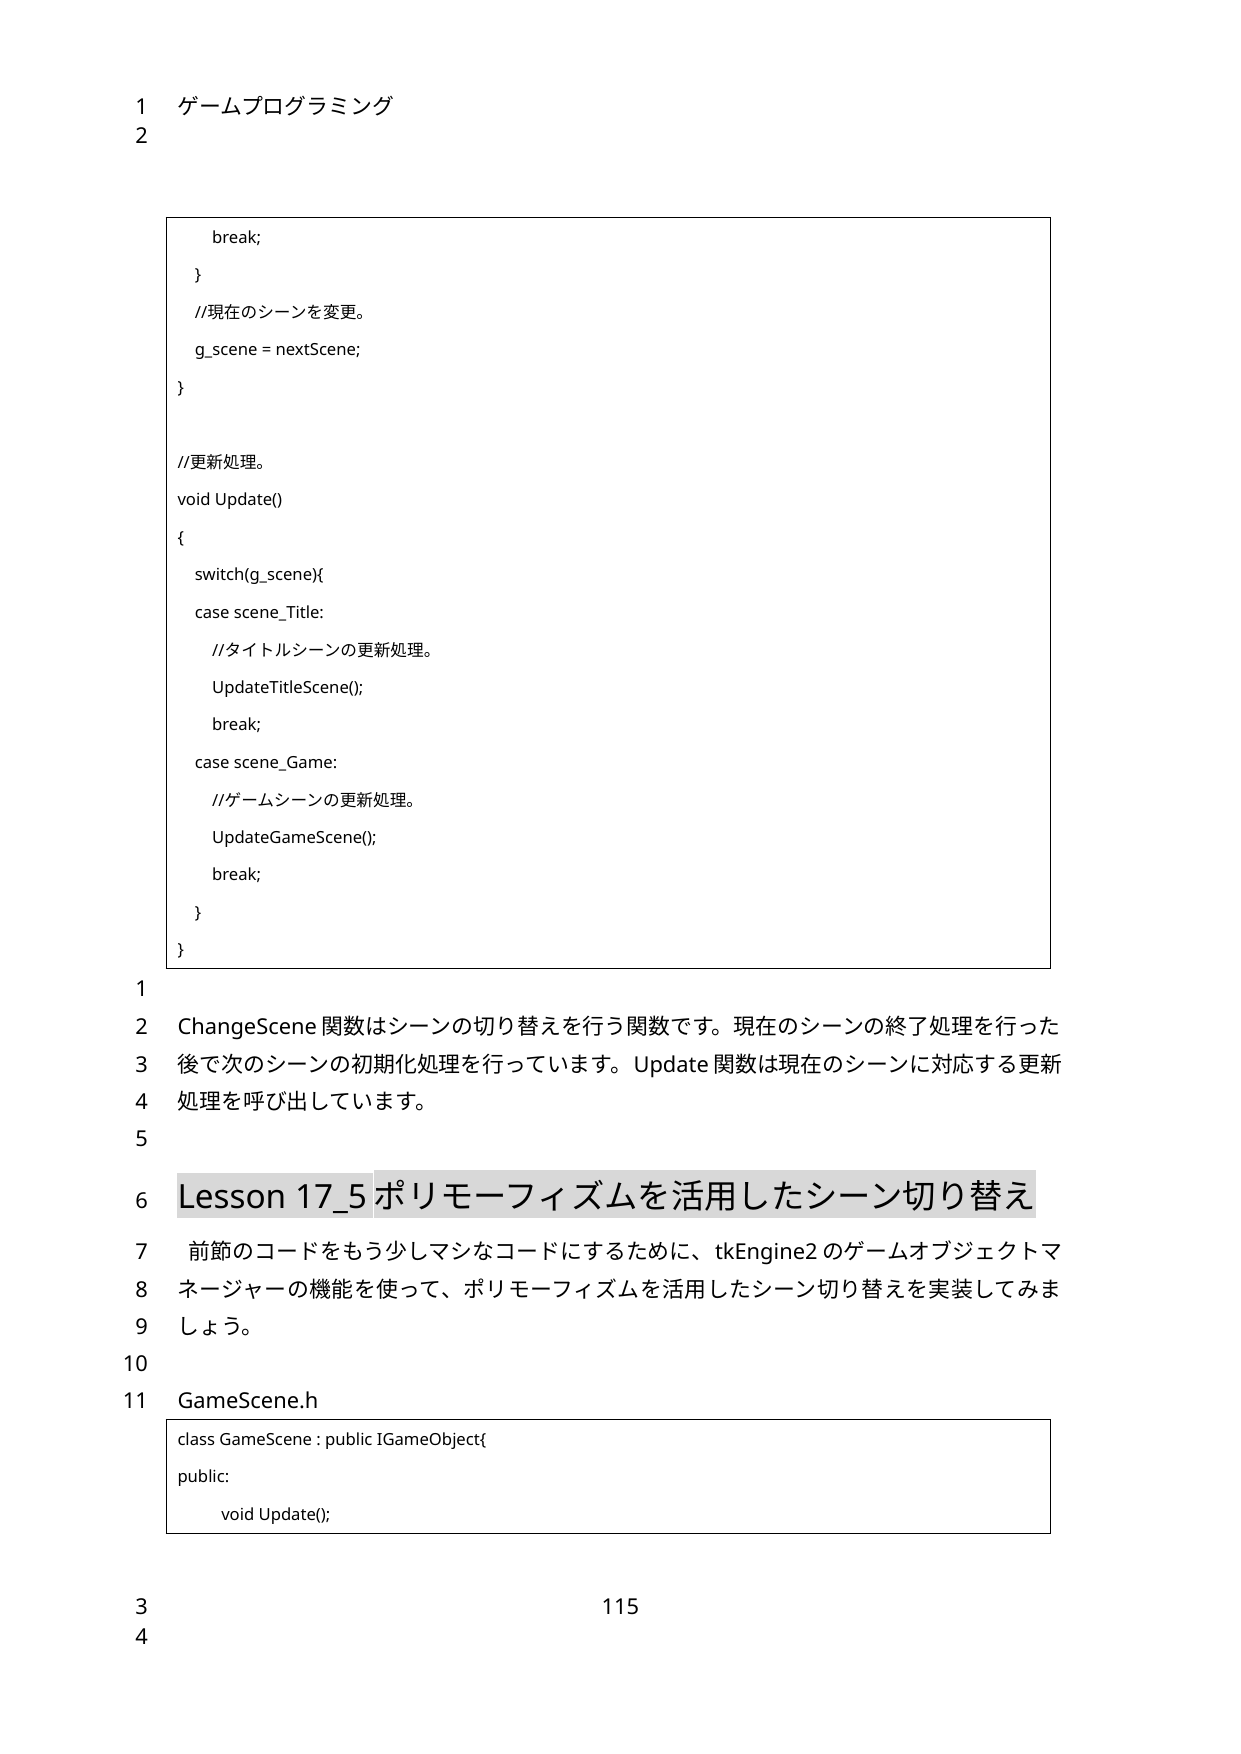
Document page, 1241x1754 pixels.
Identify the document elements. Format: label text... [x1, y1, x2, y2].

text GameScene.h [177, 1381, 1063, 1419]
text ChangeScene関数はシーンの切り替えを行う関数です。現在のシーンの終了処理を行った後で次のシーンの初期化処理を行っています。Update関数は現在のシーンに対応する更新処理を呼び出しています。 [177, 1006, 1063, 1119]
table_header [167, 1420, 1050, 1532]
text 前節のコードをもう少しマシなコードにするために、tkEngine2のゲームオブジェクトマネージャーの機能を使って、ポリモーフィズムを活用したシーン切り替えを実装してみましょう。 [177, 1231, 1063, 1344]
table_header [167, 218, 1050, 968]
subtitle Lesson 17_5ポリモーフィズムを活用したシーン切り替え [177, 1156, 1063, 1231]
